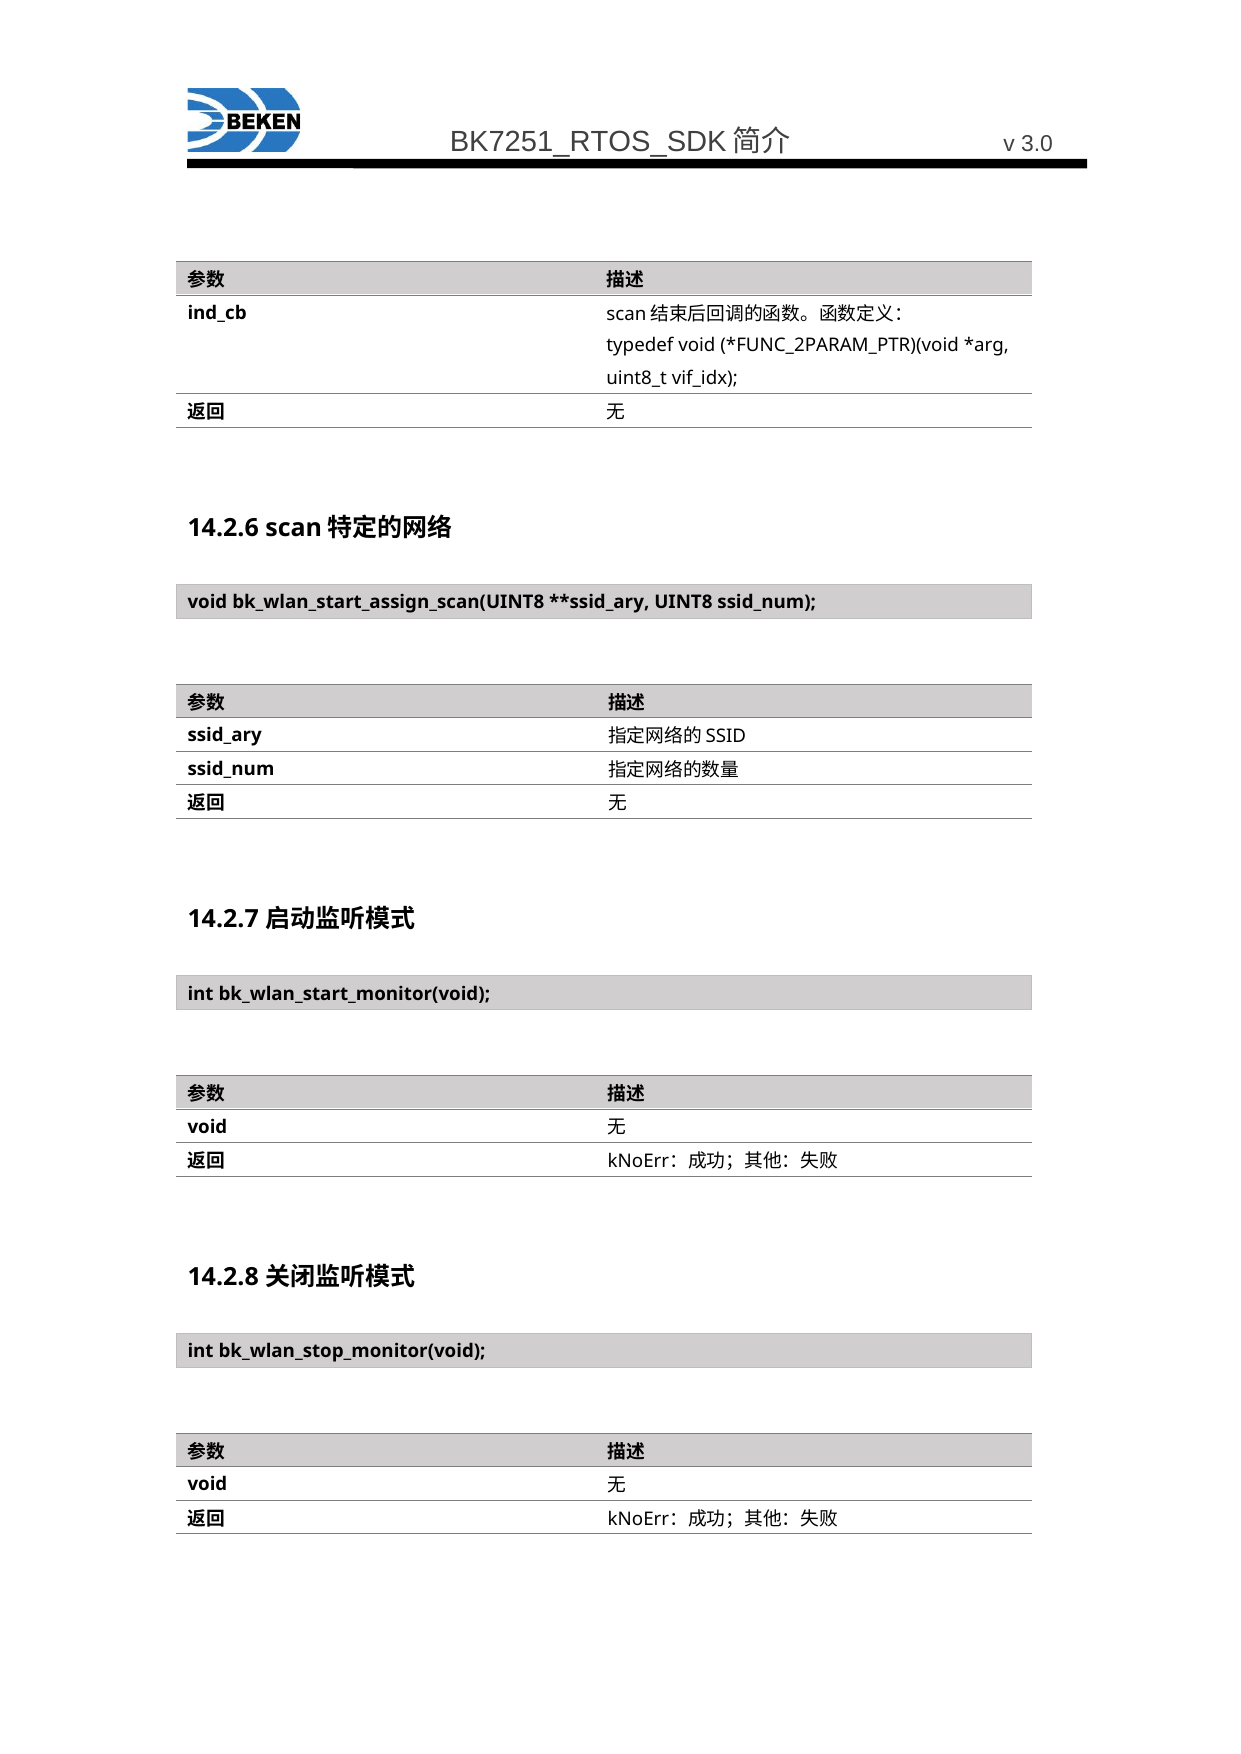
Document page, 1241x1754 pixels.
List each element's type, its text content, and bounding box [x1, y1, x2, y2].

table_cell 返回 [176, 785, 597, 818]
table_header void bk_wlan_start_assign_scan(UINT8 **ssid_ary, UINT8 ssid_num); [177, 585, 1031, 618]
table_cell 指定网络的数量 [597, 752, 1032, 784]
table_cell ssid_num [176, 752, 597, 784]
picture [187, 88, 300, 152]
table_header 参数 [176, 1076, 596, 1108]
table_header 描述 [596, 1434, 1032, 1466]
table_cell kNoErr：成功；其他：失败 [596, 1143, 1032, 1176]
table_header int bk_wlan_start_monitor(void); [177, 976, 1031, 1009]
table_cell 无 [596, 1110, 1032, 1142]
table_header 描述 [596, 1076, 1032, 1108]
table_cell void [176, 1467, 596, 1500]
table_cell scan结束后回调的函数。函数定义： typedef void (*FUNC_2PARAM_PTR)(void *arg, uint8_t vif_idx); [595, 296, 1032, 393]
table_cell 指定网络的SSID [597, 718, 1032, 751]
table_cell 返回 [176, 394, 595, 427]
table_cell 无 [595, 394, 1032, 427]
table_cell ind_cb [176, 296, 595, 393]
table_header 参数 [176, 262, 595, 294]
table_cell 无 [597, 785, 1032, 818]
table_header 描述 [595, 262, 1032, 294]
subtitle 14.2.7 启动监听模式 [187, 884, 1053, 949]
table_header 描述 [597, 685, 1032, 717]
table_cell 返回 [176, 1501, 596, 1533]
table_header 参数 [176, 685, 597, 717]
table_cell void [176, 1110, 596, 1142]
table_cell 返回 [176, 1143, 596, 1176]
table_cell 无 [596, 1467, 1032, 1500]
subtitle 14.2.8 关闭监听模式 [187, 1242, 1053, 1307]
table_cell ssid_ary [176, 718, 597, 751]
table_header 参数 [176, 1434, 596, 1466]
subtitle 14.2.6 scan特定的网络 [187, 493, 1053, 558]
table_cell kNoErr：成功；其他：失败 [596, 1501, 1032, 1533]
table_header int bk_wlan_stop_monitor(void); [177, 1334, 1031, 1367]
